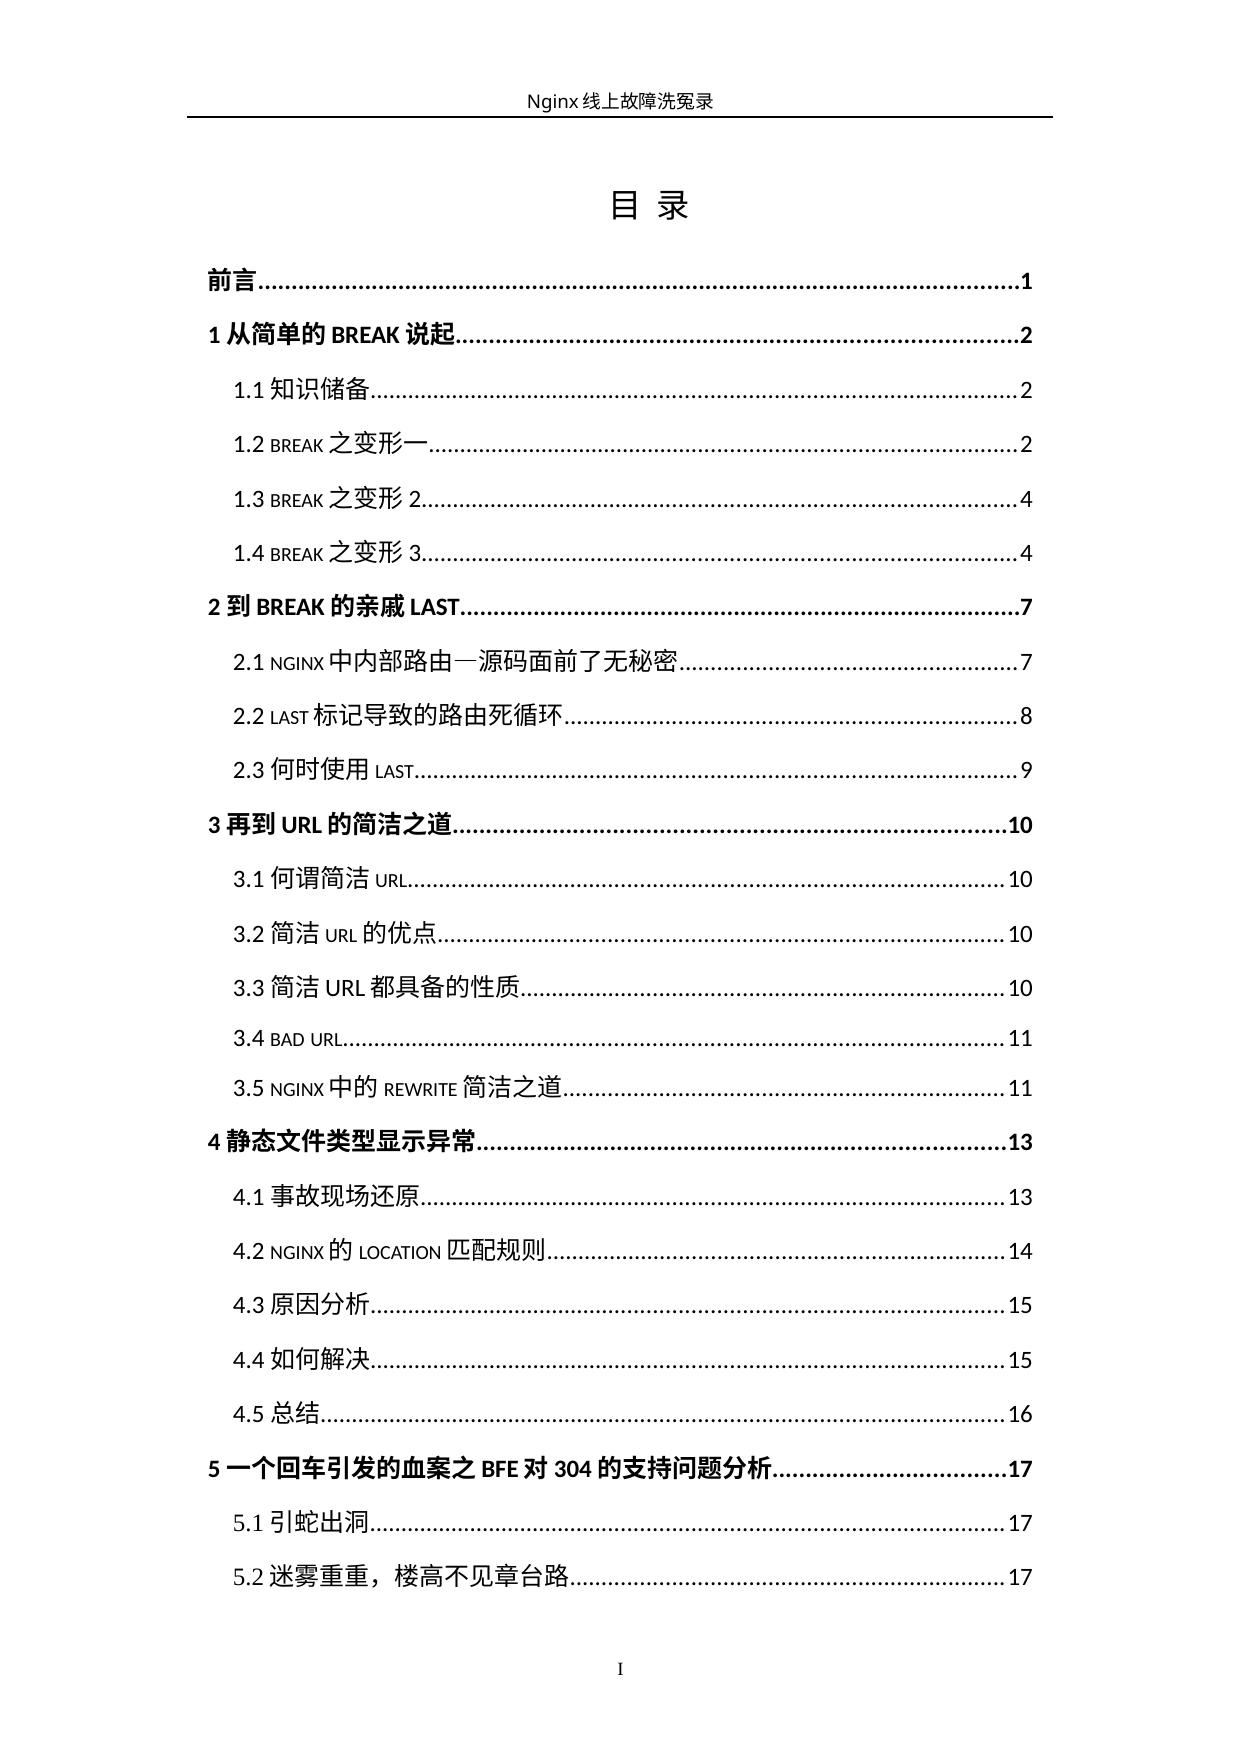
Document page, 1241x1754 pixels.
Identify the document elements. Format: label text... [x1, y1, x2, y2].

text 1.1 知识储备 2 [212, 369, 1053, 406]
text 1 从简单的break说起 2 [187, 315, 1053, 351]
text 1.4 break之变形3 4 [212, 532, 1053, 569]
text 2.2 last标记导致的路由死循环 8 [212, 696, 1053, 732]
text 3 再到url的简洁之道 10 [187, 804, 1053, 841]
text 4.1 事故现场还原 13 [212, 1176, 1053, 1212]
text 前言 1 [187, 261, 1053, 297]
text 4 静态文件类型显示异常 13 [187, 1122, 1053, 1158]
text 3.3 简洁URL都具备的性质 10 [212, 967, 1053, 1004]
text 4.4 如何解决 15 [212, 1339, 1053, 1376]
text 1.3 break之变形2 4 [212, 478, 1053, 514]
text 5.1 引蛇出洞 17 [212, 1502, 1053, 1539]
text 3.2 简洁url的优点 10 [212, 913, 1053, 949]
text 2.1 nginx中内部路由—源码面前了无秘密 7 [212, 641, 1053, 677]
text 2.3 何时使用last 9 [212, 750, 1053, 786]
text 5 一个回车引发的血案之bfe对304的支持问题分析 17 [187, 1448, 1053, 1484]
text 1.2 break之变形一 2 [212, 424, 1053, 460]
text 5.2 迷雾重重，楼高不见章台路 17 [212, 1557, 1053, 1593]
text 4.2 nginx的location匹配规则 14 [212, 1231, 1053, 1267]
text 2 到break的亲戚last 7 [187, 587, 1053, 623]
text 4.5 总结 16 [212, 1394, 1053, 1430]
text 3.5 nginx中的rewrite简洁之道 11 [212, 1067, 1053, 1104]
text 4.3 原因分析 15 [212, 1285, 1053, 1321]
text 3.4 bad url 11 [212, 1022, 1053, 1052]
text 目 录 [187, 179, 1053, 227]
text 3.1 何谓简洁url 10 [212, 859, 1053, 895]
